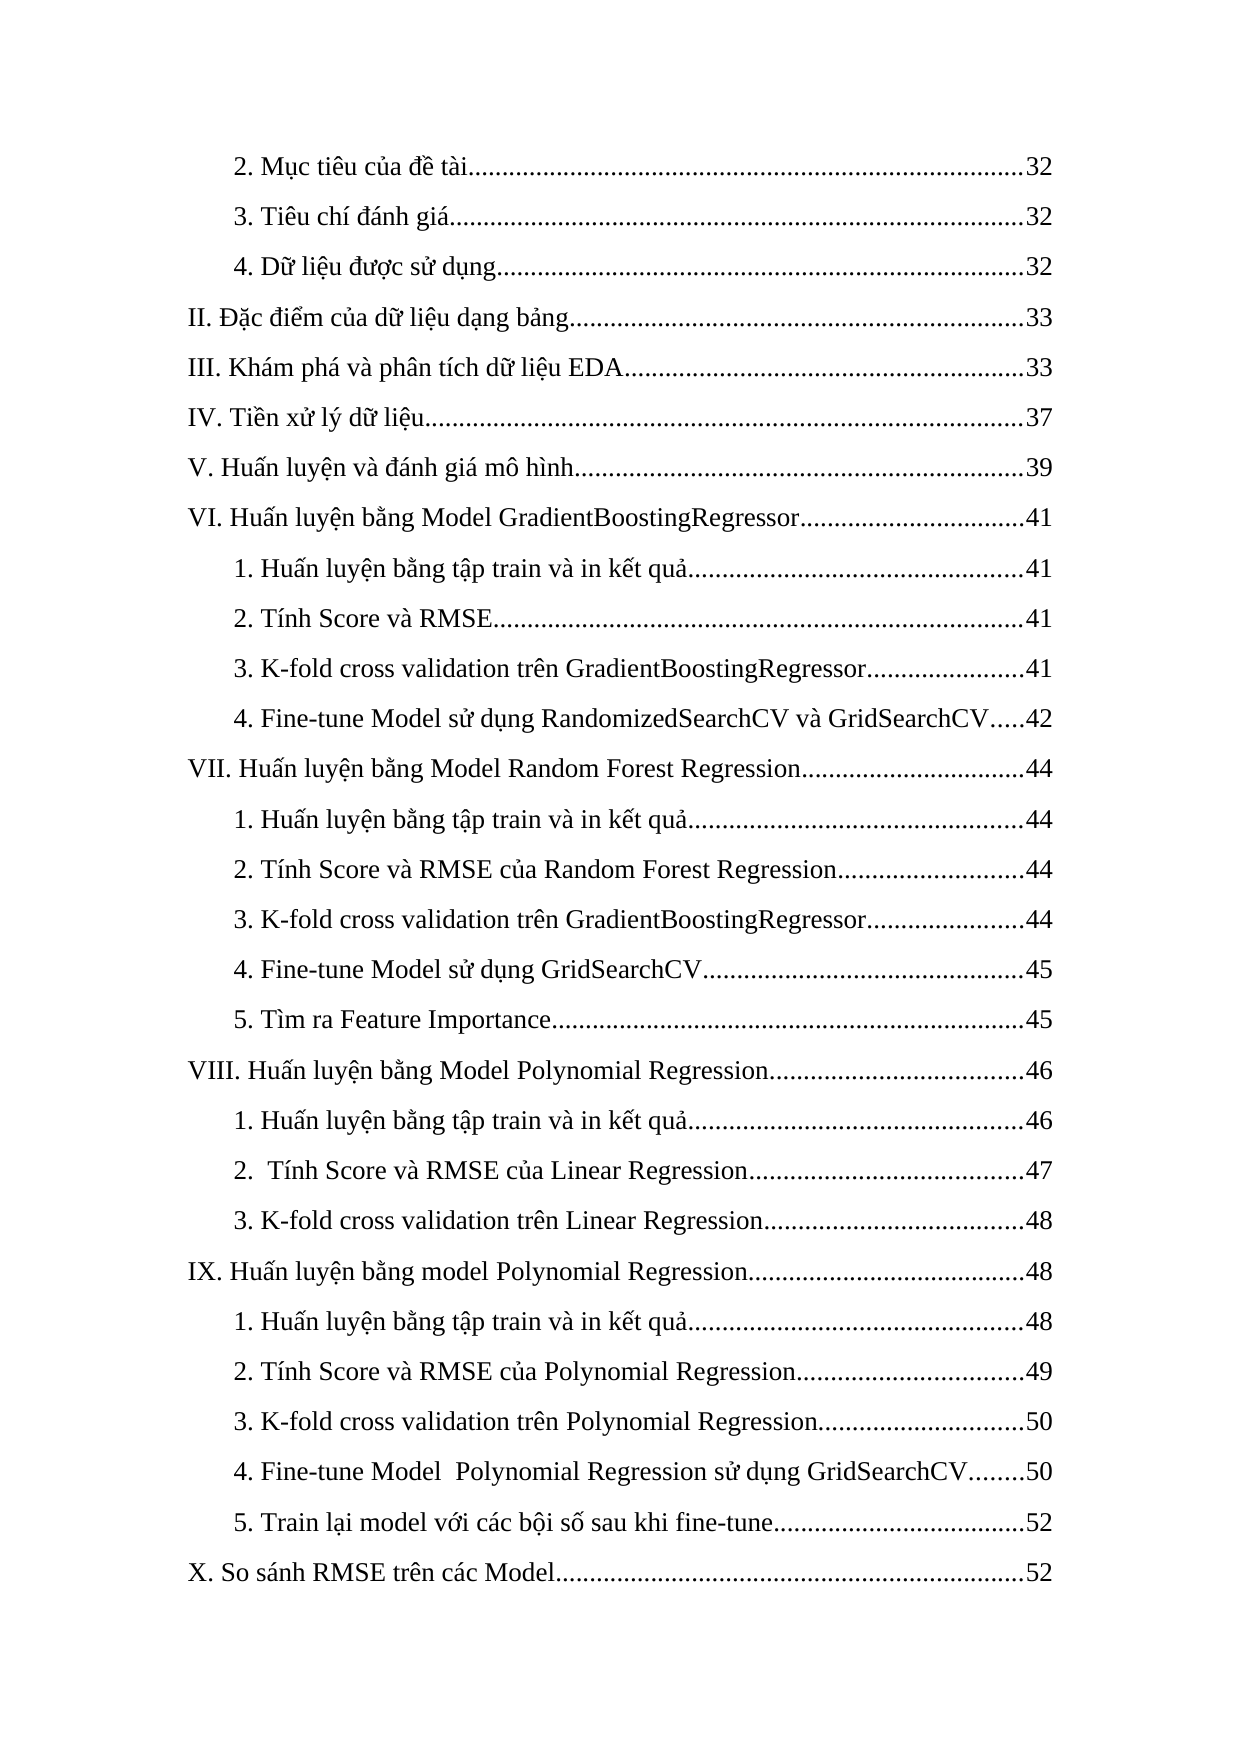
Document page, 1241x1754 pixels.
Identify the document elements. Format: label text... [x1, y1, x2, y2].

text IX. Huấn luyện bằng model Polynomial Regression 48 [187, 1254, 1053, 1286]
text X. So sánh RMSE trên các Model 52 [187, 1556, 1053, 1587]
text 4. Fine-tune Model Polynomial Regression sử dụng GridSearchCV 50 [707, 1455, 1053, 1487]
text 3. K-fold cross validation trên Polynomial Regression 50 [233, 1405, 566, 1436]
text 2. Tính Score và RMSE của Random Forest Regression 44 [233, 853, 1053, 884]
text 2. Tính Score và RMSE của Linear Regression 47 [233, 1154, 1053, 1185]
text 4. Fine-tune Model sử dụng RandomizedSearchCV và GridSearchCV 42 [233, 702, 1053, 733]
text V. Huấn luyện và đánh giá mô hình 39 [187, 451, 1053, 482]
text 3. K-fold cross validation trên GradientBoostingRegressor 41 [233, 652, 1053, 683]
text VII. Huấn luyện bằng Model Random Forest Regression 44 [187, 752, 1053, 784]
text III. Khám phá và phân tích dữ liệu EDA 33 [187, 351, 1053, 382]
text VIII. Huấn luyện bằng Model Polynomial Regression 46 [187, 1054, 1053, 1085]
text 1. Huấn luyện bằng tập train và in kết quả 44 [233, 803, 1053, 834]
text 2. Mục tiêu của đề tài 32 [233, 150, 1053, 181]
text 4. Fine-tune Model Polynomial Regression sử dụng GridSearchCV 50 [233, 1455, 455, 1487]
text 5. Tìm ra Feature Importance 45 [233, 1003, 1053, 1035]
text 3. Tiêu chí đánh giá 32 [233, 200, 1053, 231]
text 3. K-fold cross validation trên Polynomial Regression 50 [818, 1405, 1053, 1436]
text 2. Tính Score và RMSE của Polynomial Regression 49 [233, 1355, 544, 1386]
text II. Đặc điểm của dữ liệu dạng bảng 33 [187, 301, 1053, 332]
text 5. Train lại model với các bội số sau khi fine-tune 52 [233, 1506, 1053, 1537]
text 1. Huấn luyện bằng tập train và in kết quả 41 [233, 552, 1053, 583]
text 2. Tính Score và RMSE của Polynomial Regression 49 [796, 1355, 1053, 1386]
text 4. Fine-tune Model sử dụng GridSearchCV 45 [233, 953, 1053, 984]
text IV. Tiền xử lý dữ liệu 37 [187, 401, 1053, 432]
text 2. Tính Score và RMSE 41 [233, 602, 1053, 633]
text 3. K-fold cross validation trên Linear Regression 48 [233, 1204, 1053, 1236]
text VI. Huấn luyện bằng Model GradientBoostingRegressor 41 [187, 501, 1053, 533]
text 1. Huấn luyện bằng tập train và in kết quả 48 [233, 1305, 1053, 1336]
text 3. K-fold cross validation trên GradientBoostingRegressor 44 [233, 903, 1053, 934]
text 4. Dữ liệu được sử dụng 32 [233, 250, 1053, 282]
text 1. Huấn luyện bằng tập train và in kết quả 46 [233, 1104, 1053, 1135]
